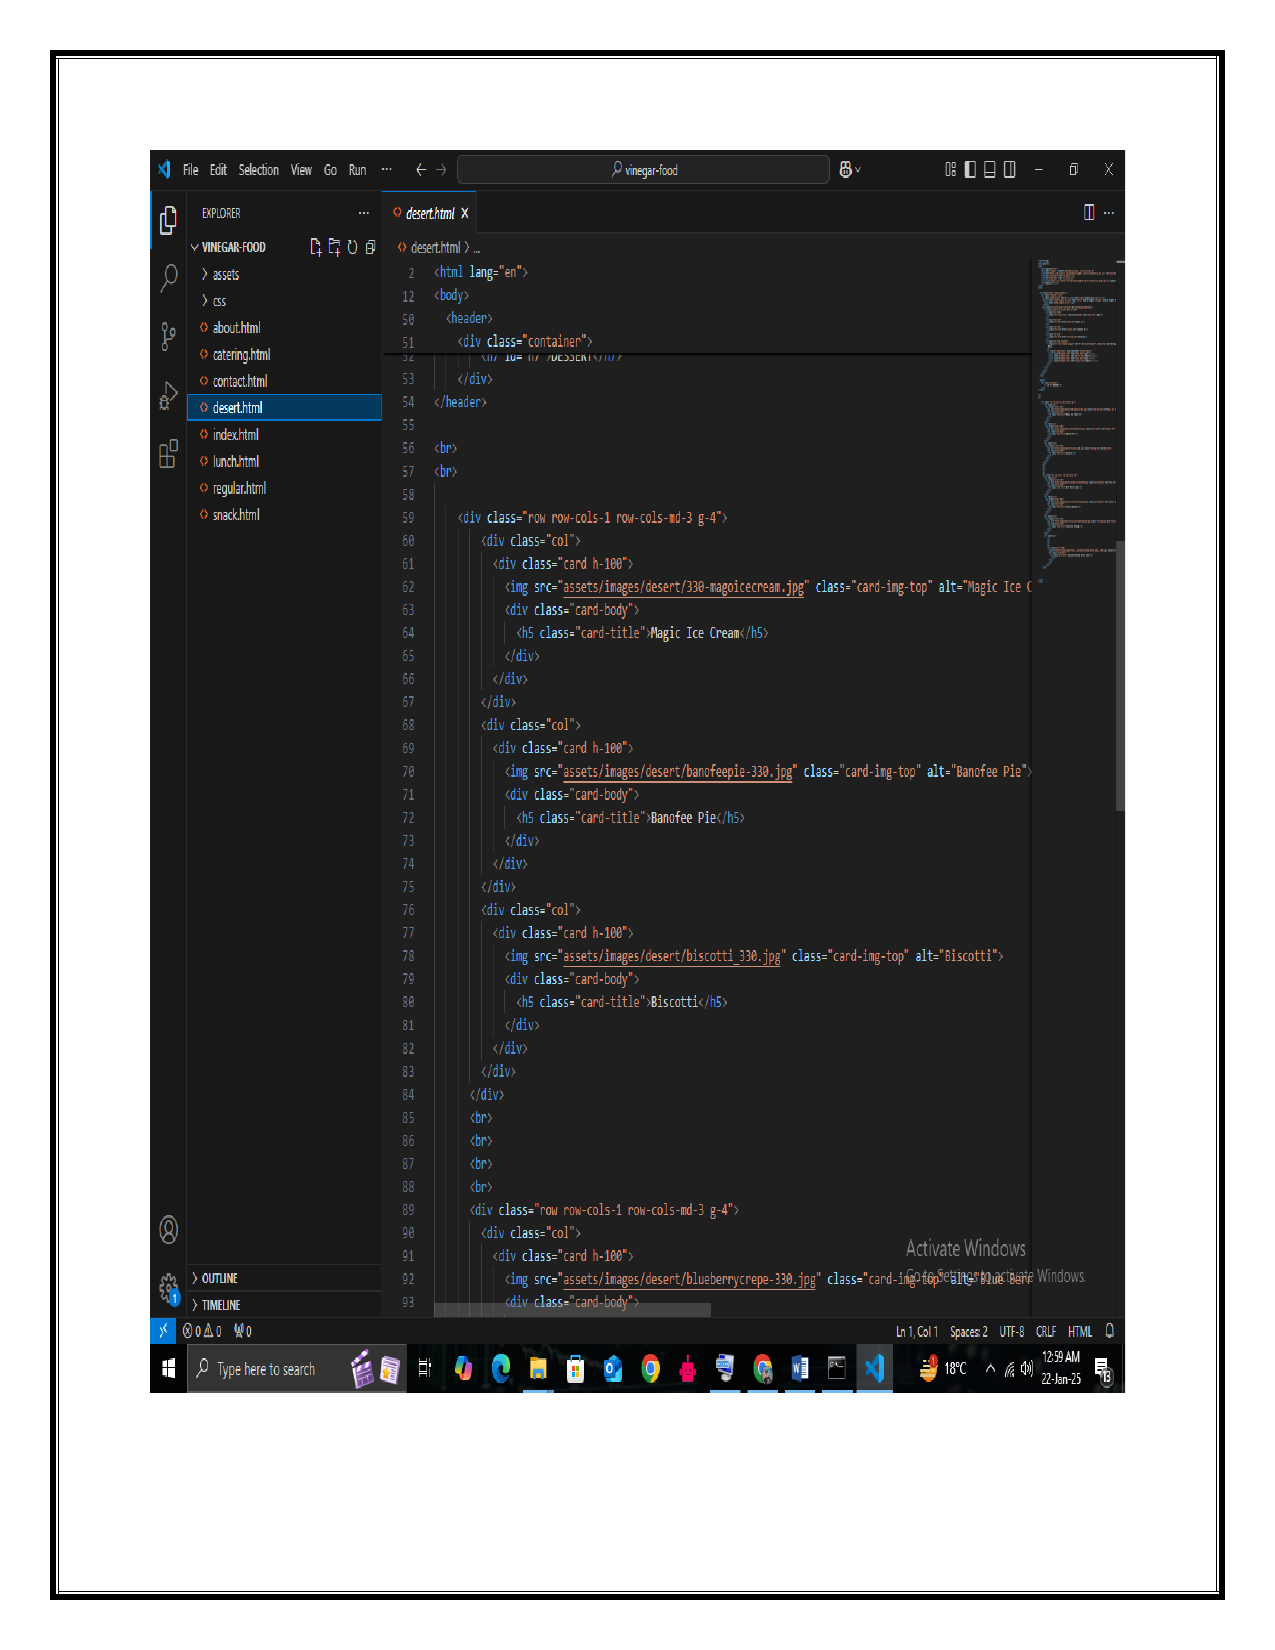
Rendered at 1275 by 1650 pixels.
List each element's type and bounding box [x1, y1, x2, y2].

picture [150, 150, 1125, 1393]
